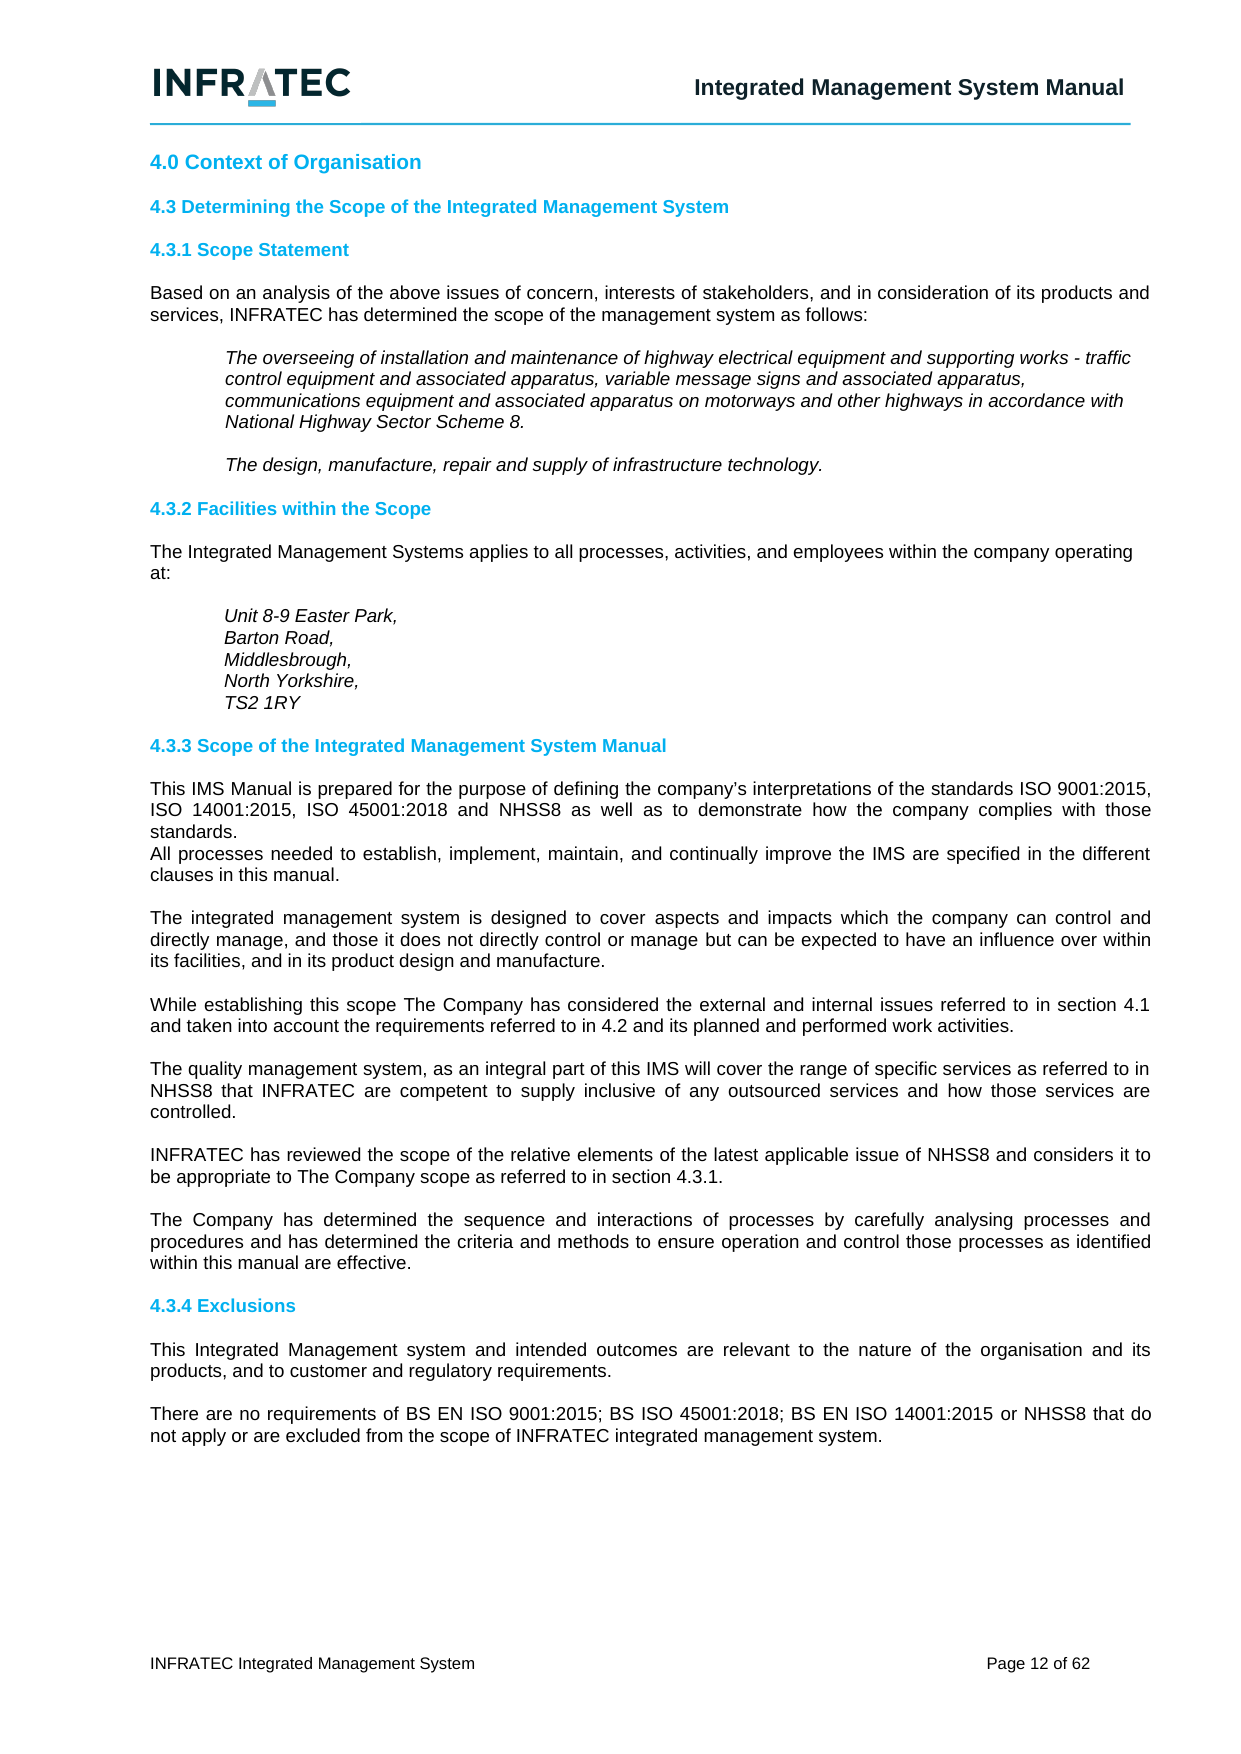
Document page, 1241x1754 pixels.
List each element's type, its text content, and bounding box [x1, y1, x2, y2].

text The Company has determined the sequence and interactions of processes by carefully analysing processes and procedures and has determined the criteria and methods to ensure operation and control those processes as identified within this manual are effective. [150, 1209, 1152, 1274]
text The integrated management system is designed to cover aspects and impacts which the company can control and directly manage, and those it does not directly control or manage but can be expected to have an influence over within its facilities, and in its product design and manufacture. [150, 907, 1152, 972]
text The design, manufacture, repair and supply of infrastructure technology. [150, 454, 1152, 476]
text 4.3 Determining the Scope of the Integrated Management System [150, 196, 1152, 217]
text There are no requirements of BS EN ISO 9001:2015; BS ISO 45001:2018; BS EN ISO 14001:2015 or NHSS8 that do not apply or are excluded from the scope of INFRATEC integrated management system. [150, 1403, 1152, 1446]
text This IMS Manual is prepared for the purpose of defining the company’s interpretations of the standards ISO 9001:2015, ISO 14001:2015, ISO 45001:2018 and NHSS8 as well as to demonstrate how the company complies with those standards. [150, 778, 1152, 842]
text 4.3.1 Scope Statement [150, 239, 1152, 260]
text 4.3.2 Facilities within the Scope [150, 497, 1152, 519]
text 4.0 Context of Organisation [150, 150, 1152, 174]
text The quality management system, as an integral part of this IMS will cover the range of specific services as referred to in NHSS8 that INFRATEC are competent to supply inclusive of any outsourced services and how those services are controlled. [150, 1058, 1152, 1123]
text All processes needed to establish, implement, maintain, and continually improve the IMS are specified in the different clauses in this manual. [150, 842, 1152, 886]
text The Integrated Management Systems applies to all processes, activities, and employees within the company operating at: [150, 541, 1152, 584]
text Unit 8-9 Easter Park, [224, 605, 1152, 627]
text Middlesbrough, [224, 648, 1152, 670]
text While establishing this scope The Company has considered the external and internal issues referred to in section 4.1 and taken into account the requirements referred to in 4.2 and its planned and performed work activities. [150, 993, 1152, 1036]
text 4.3.3 Scope of the Integrated Management System Manual [150, 734, 1152, 756]
text The overseeing of installation and maintenance of highway electrical equipment and supporting works - traffic control equipment and associated apparatus, variable message signs and associated apparatus, communications equipment and associated apparatus on motorways and other highways in accordance with National Highway Sector Scheme 8. [225, 346, 1152, 433]
text Barton Road, [224, 627, 1152, 648]
text Based on an analysis of the above issues of concern, interests of stakeholders, and in consideration of its products and services, INFRATEC has determined the scope of the management system as follows: [150, 282, 1152, 325]
text INFRATEC has reviewed the scope of the relative elements of the latest applicable issue of NHSS8 and considers it to be appropriate to The Company scope as referred to in section 4.3.1. [150, 1144, 1152, 1187]
text North Yorkshire, [224, 670, 1152, 691]
text 4.3.4 Exclusions [150, 1295, 1152, 1317]
text TS2 1RY [224, 691, 1152, 713]
text This Integrated Management system and intended outcomes are relevant to the nature of the organisation and its products, and to customer and regulatory requirements. [150, 1338, 1152, 1381]
